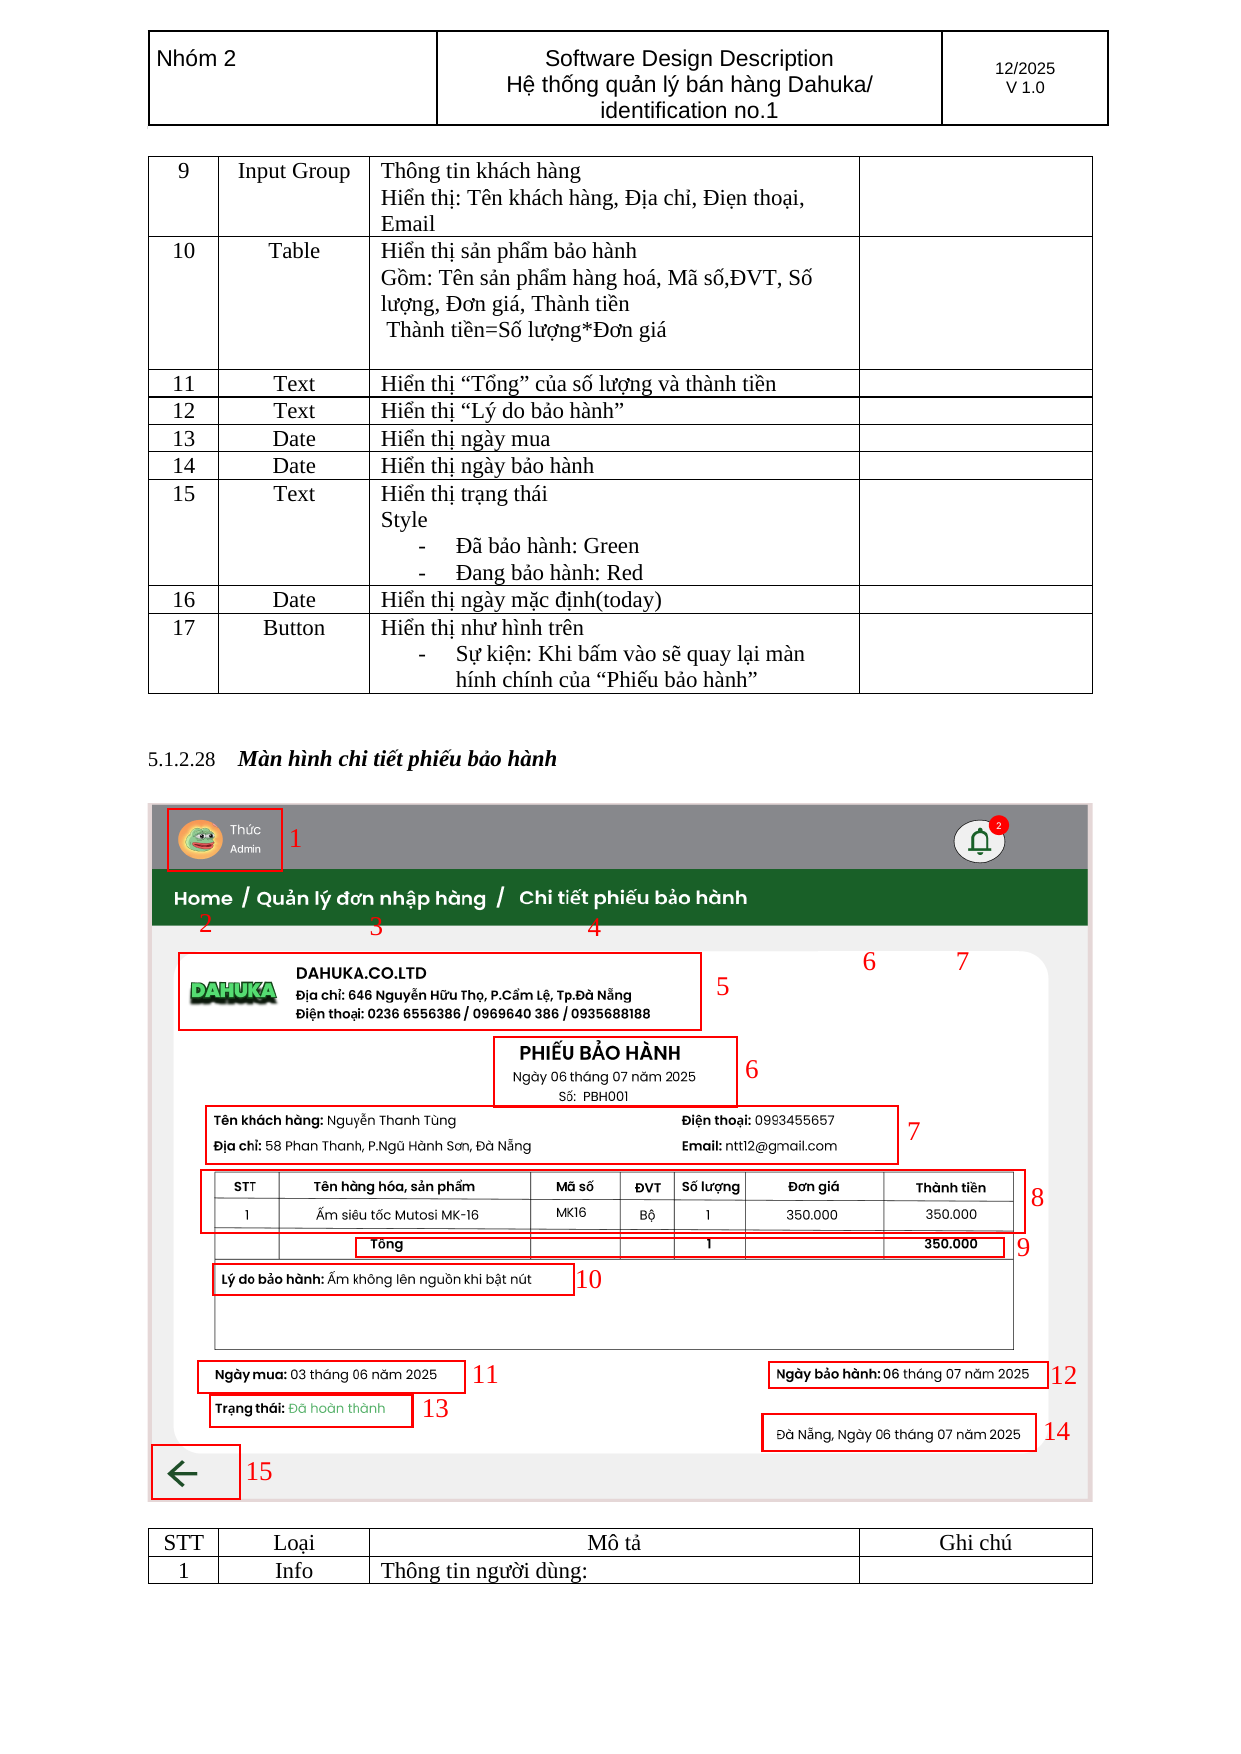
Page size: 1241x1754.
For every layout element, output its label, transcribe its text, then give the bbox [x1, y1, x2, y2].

table_cell [860, 370, 1092, 396]
table_cell Info [219, 1557, 369, 1583]
table_cell [860, 586, 1092, 612]
table_cell Thông tin khách hàng Hiển thị: Tên khách hàng, Địa chỉ, Điẹn thoại, Email [370, 157, 859, 236]
table_header Mô tả [370, 1529, 859, 1556]
table_cell Date [219, 586, 369, 612]
table_cell Input Group [219, 157, 369, 236]
table_cell Date [219, 425, 369, 451]
table_cell Button [219, 614, 369, 693]
table_cell Hiển thị ngày bảo hành [370, 452, 859, 479]
table_cell Text [219, 370, 369, 396]
table_cell Table [219, 237, 369, 369]
table_cell 11 [149, 370, 218, 396]
table_cell [860, 1557, 1092, 1583]
table_cell [860, 398, 1092, 424]
table_cell 17 [149, 614, 218, 693]
table_cell 1 [149, 1557, 218, 1583]
table_cell [860, 157, 1092, 236]
table_cell 15 [149, 480, 218, 585]
table_cell Hiển thị trạng thái Style Đã bảo hành: Green Đang bảo hành: Red [370, 480, 859, 585]
table_cell Text [219, 480, 369, 585]
table_cell Hiển thị như hình trên Sự kiện: Khi bấm vào sẽ quay lại màn hính chính của “Phiếu bảo hành” [370, 614, 859, 693]
table_cell Hiển thị ngày mặc định(today) [370, 586, 859, 612]
table_cell 9 [149, 157, 218, 236]
table_cell 14 [149, 452, 218, 479]
table_header Ghi chú [860, 1529, 1092, 1556]
table_cell [860, 480, 1092, 585]
table_cell Text [219, 398, 369, 424]
table_cell Hiển thị sản phẩm bảo hành Gồm: Tên sản phẩm hàng hoá, Mã số,ĐVT, Số lượng, Đơn giá, Thành tiền Thành tiền=Số lượng*Đơn giá [370, 237, 859, 369]
table_cell [860, 425, 1092, 451]
table_cell [860, 237, 1092, 369]
table_cell Hiển thị “Tổng” của số lượng và thành tiền [370, 370, 859, 396]
table_cell Hiển thị “Lý do bảo hành” [370, 398, 859, 424]
table_cell [860, 614, 1092, 693]
table_cell 13 [149, 425, 218, 451]
table_cell 10 [149, 237, 218, 369]
picture [147, 803, 1093, 1502]
table_cell [860, 452, 1092, 479]
table_cell Date [219, 452, 369, 479]
table_header Loại [219, 1529, 369, 1556]
table_header STT [149, 1529, 218, 1556]
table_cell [370, 1557, 859, 1583]
table_cell Hiển thị ngày mua [370, 425, 859, 451]
table_cell 16 [149, 586, 218, 612]
table_cell 12 [149, 398, 218, 424]
subtitle Màn hình chi tiết phiếu bảo hành [148, 745, 1092, 771]
